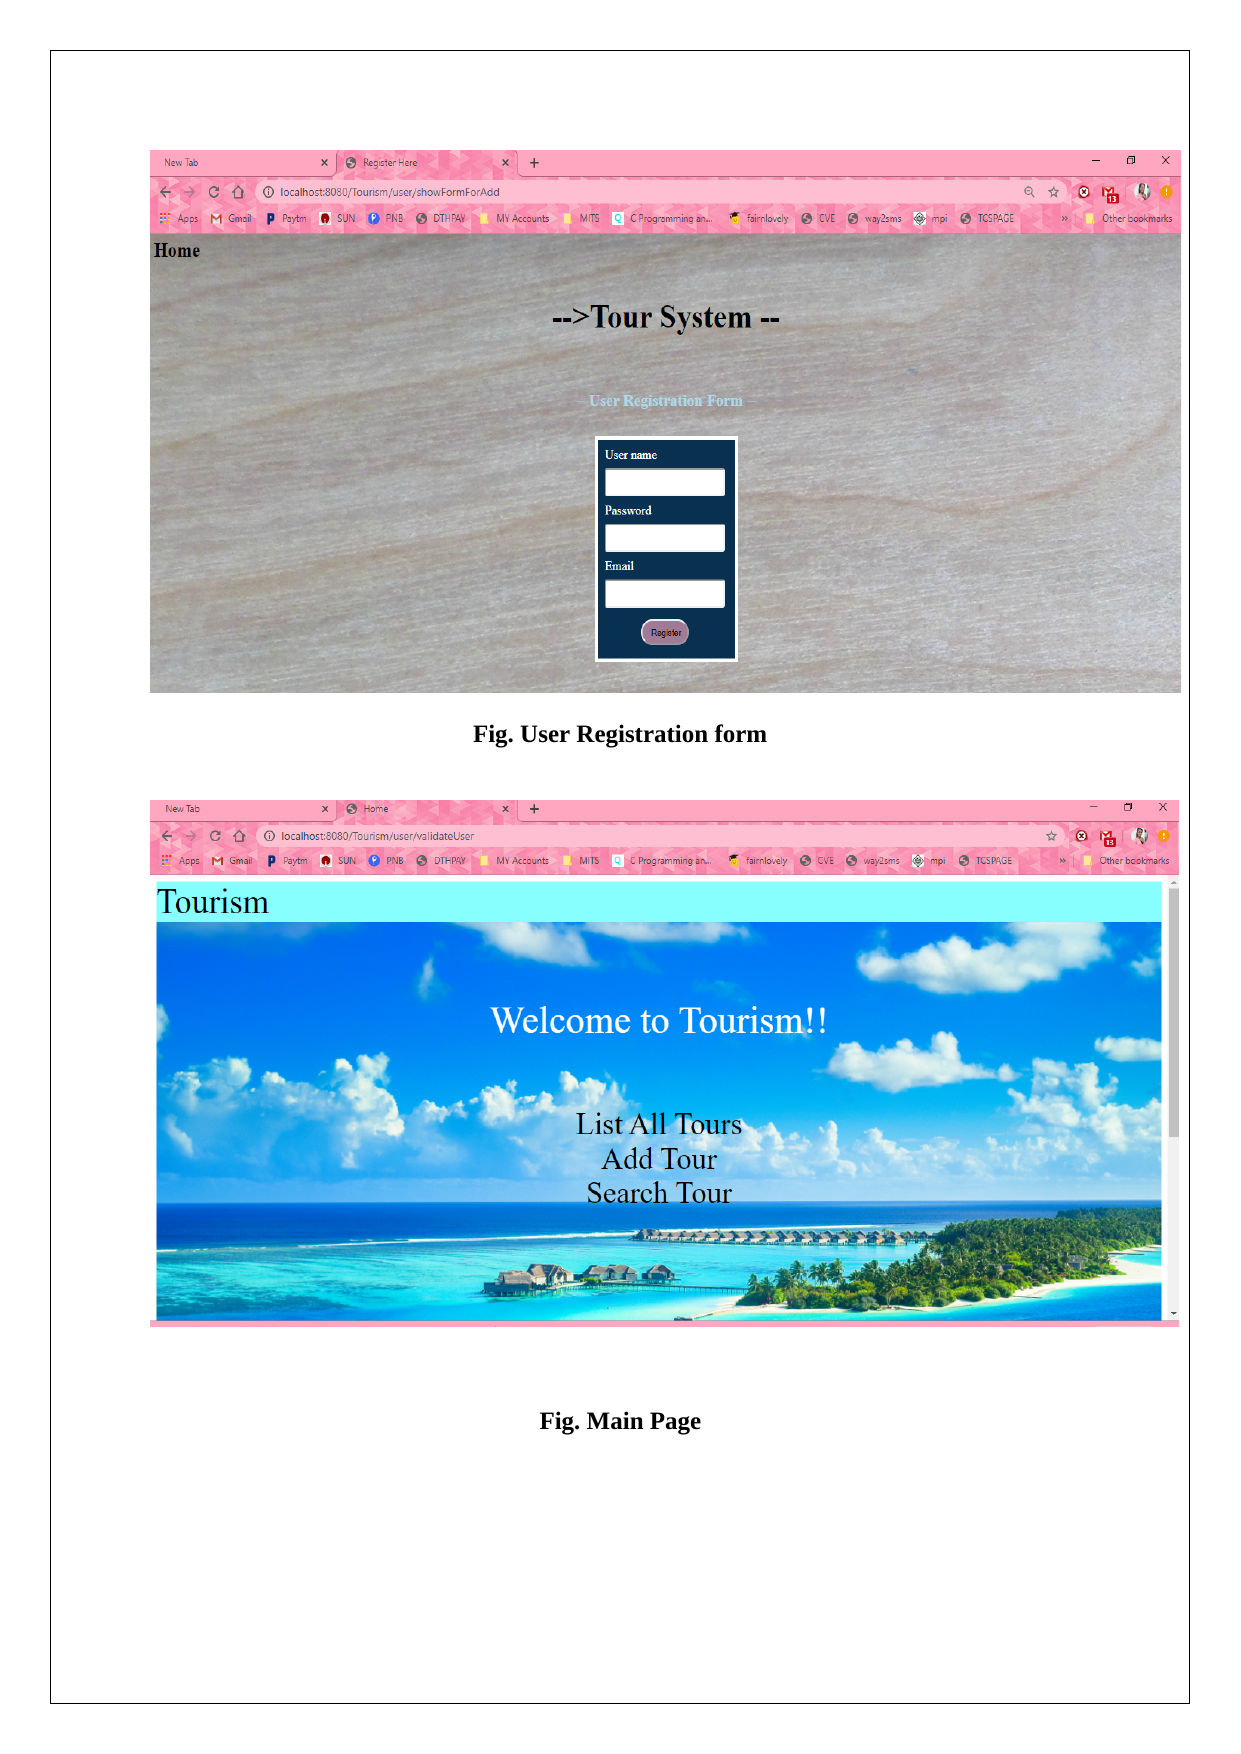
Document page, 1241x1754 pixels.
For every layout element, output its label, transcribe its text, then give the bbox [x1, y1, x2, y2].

picture [150, 150, 1182, 693]
picture [150, 800, 1179, 1327]
text Fig. User Registration form [150, 719, 1090, 748]
text Fig. Main Page [150, 1406, 1090, 1434]
